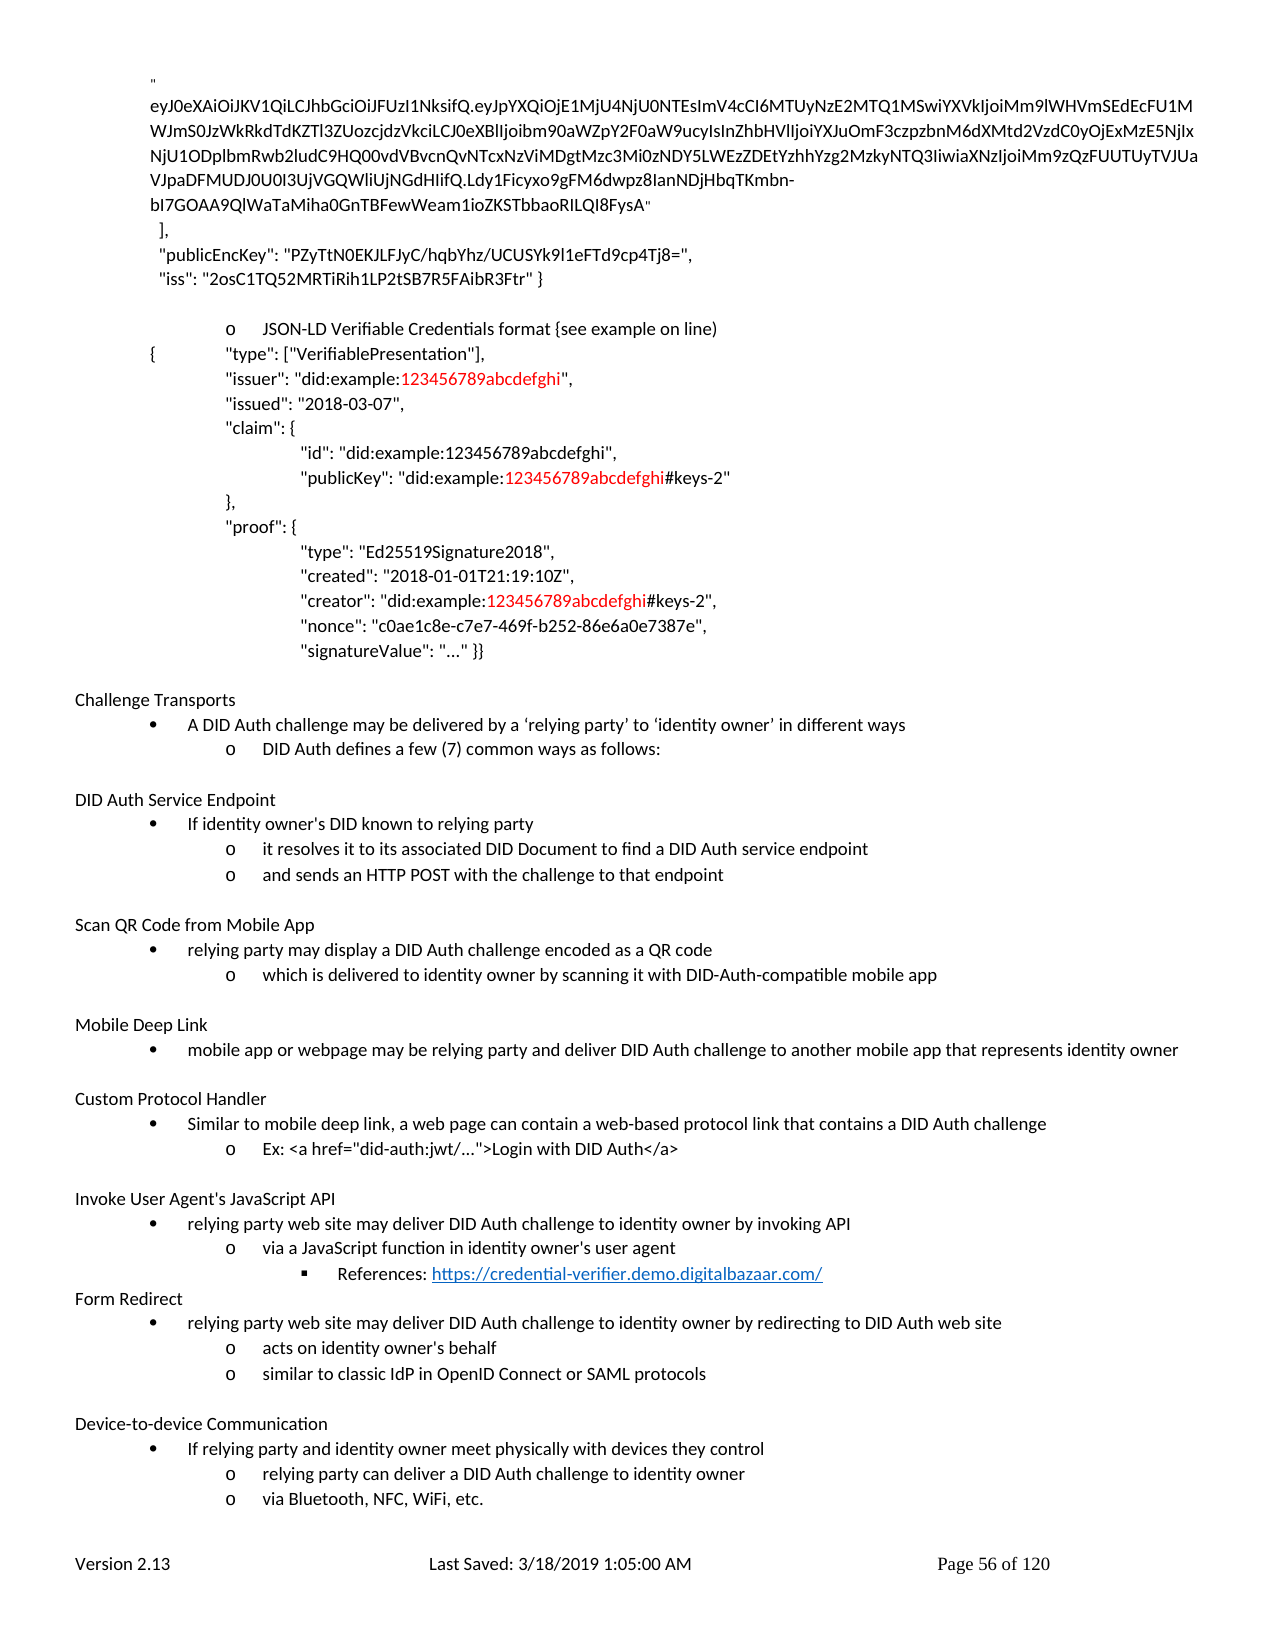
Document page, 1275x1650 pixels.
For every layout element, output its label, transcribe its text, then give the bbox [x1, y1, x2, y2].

list DID Auth defines a few (7) common ways as follows: [225, 737, 1200, 761]
text Invoke User Agent's JavaScript API [75, 1187, 1200, 1210]
list If identity owner's DID known to relying party [150, 813, 1200, 836]
list "created": "2018-01-01T21:19:10Z", [150, 565, 1200, 588]
list JSON-LD Verifiable Credentials format {see example on line) [225, 317, 1200, 341]
list "eyJ0eXAiOiJKV1QiLCJhbGciOiJFUzI1NksifQ.eyJpYXQiOjE1MjU4NjU0NTEsImV4cCI6MTUyNzE2MTQ1MSwiYXVkIjoiMm9lWHVmSEdEcFU1MWJmS0JzWkRkdTdKZTl3ZUozcjdzVkciLCJ0eXBlIjoibm90aWZpY2F0aW9ucyIsInZhbHVlIjoiYXJuOmF3czpzbnM6dXMtd2VzdC0yOjExMzE5NjIxNjU1ODplbmRwb2ludC9HQ00vdVBvcnQvNTcxNzViMDgtMzc3Mi0zNDY5LWEzZDEtYzhhYzg2MzkyNTQ3IiwiaXNzIjoiMm9zQzFUUTUyTVJUaVJpaDFMUDJ0U0I3UjVGQWliUjNGdHIifQ.Ldy1Ficyxo9gFM6dwpz8IanNDjHbqTKmbn-bI7GOAA9QlWaTaMiha0GnTBFewWeam1ioZKSTbbaoRILQI8FysA" [150, 75, 1200, 216]
list }, [150, 491, 1200, 513]
list ], [150, 218, 1200, 241]
list similar to classic IdP in OpenID Connect or SAML protocols [225, 1362, 1200, 1386]
list "signatureValue": "..." }} [150, 639, 1200, 662]
list A DID Auth challenge may be delivered by a ‘relying party’ to ‘identity owner’ in different ways [150, 713, 1200, 736]
list relying party can deliver a DID Auth challenge to identity owner [225, 1462, 1200, 1486]
list "type": "Ed25519Signature2018", [150, 540, 1200, 563]
list via a JavaScript function in identity owner's user agent [225, 1236, 1200, 1260]
text Mobile Deep Link [75, 1013, 1200, 1036]
list relying party web site may deliver DID Auth challenge to identity owner by redirecting to DID Auth web site [150, 1312, 1200, 1334]
list relying party web site may deliver DID Auth challenge to identity owner by invoking API [150, 1212, 1200, 1235]
list "proof": { [150, 515, 1200, 538]
list via Bluetooth, NFC, WiFi, etc. [225, 1487, 1200, 1511]
list "id": "did:example:123456789abcdefghi", [150, 441, 1200, 464]
list { "type": ["VerifiablePresentation"], [150, 342, 1200, 365]
list acts on identity owner's behalf [225, 1336, 1200, 1360]
list "claim": { [150, 417, 1200, 439]
list "publicKey": "did:example:123456789abcdefghi#keys-2" [150, 466, 1200, 489]
list and sends an HTTP POST with the challenge to that endpoint [225, 863, 1200, 887]
list "nonce": "c0ae1c8e-c7e7-469f-b252-86e6a0e7387e", [150, 614, 1200, 637]
list "publicEncKey": "PZyTtN0EKJLFJyC/hqbYhz/UCUSYk9l1eFTd9cp4Tj8=", [150, 243, 1200, 266]
text Device-to-device Communication [75, 1412, 1200, 1435]
list "creator": "did:example:123456789abcdefghi#keys-2", [150, 589, 1200, 612]
list mobile app or webpage may be relying party and deliver DID Auth challenge to another mobile app that represents identity owner [150, 1038, 1200, 1061]
list Ex: <a href="did-auth:jwt/...">Login with DID Auth</a> [225, 1137, 1200, 1161]
list it resolves it to its associated DID Document to find a DID Auth service endpoint [225, 837, 1200, 861]
list relying party may display a DID Auth challenge encoded as a QR code [150, 938, 1200, 961]
list References: https://credential-verifier.demo.digitalbazaar.com/ [300, 1262, 1200, 1285]
text Form Redirect [75, 1287, 1200, 1310]
list "issued": "2018-03-07", [150, 392, 1200, 415]
text Scan QR Code from Mobile App [75, 913, 1200, 936]
list Similar to mobile deep link, a web page can contain a web-based protocol link that contains a DID Auth challenge [150, 1112, 1200, 1135]
text Custom Protocol Handler [75, 1087, 1200, 1110]
text Challenge Transports [75, 688, 1200, 711]
list "issuer": "did:example:123456789abcdefghi", [150, 367, 1200, 390]
list "iss": "2osC1TQ52MRTiRih1LP2tSB7R5FAibR3Ftr" } [150, 267, 1200, 290]
list which is delivered to identity owner by scanning it with DID-Auth-compatible mobile app [225, 963, 1200, 987]
list If relying party and identity owner meet physically with devices they control [150, 1437, 1200, 1460]
text DID Auth Service Endpoint [75, 788, 1200, 811]
